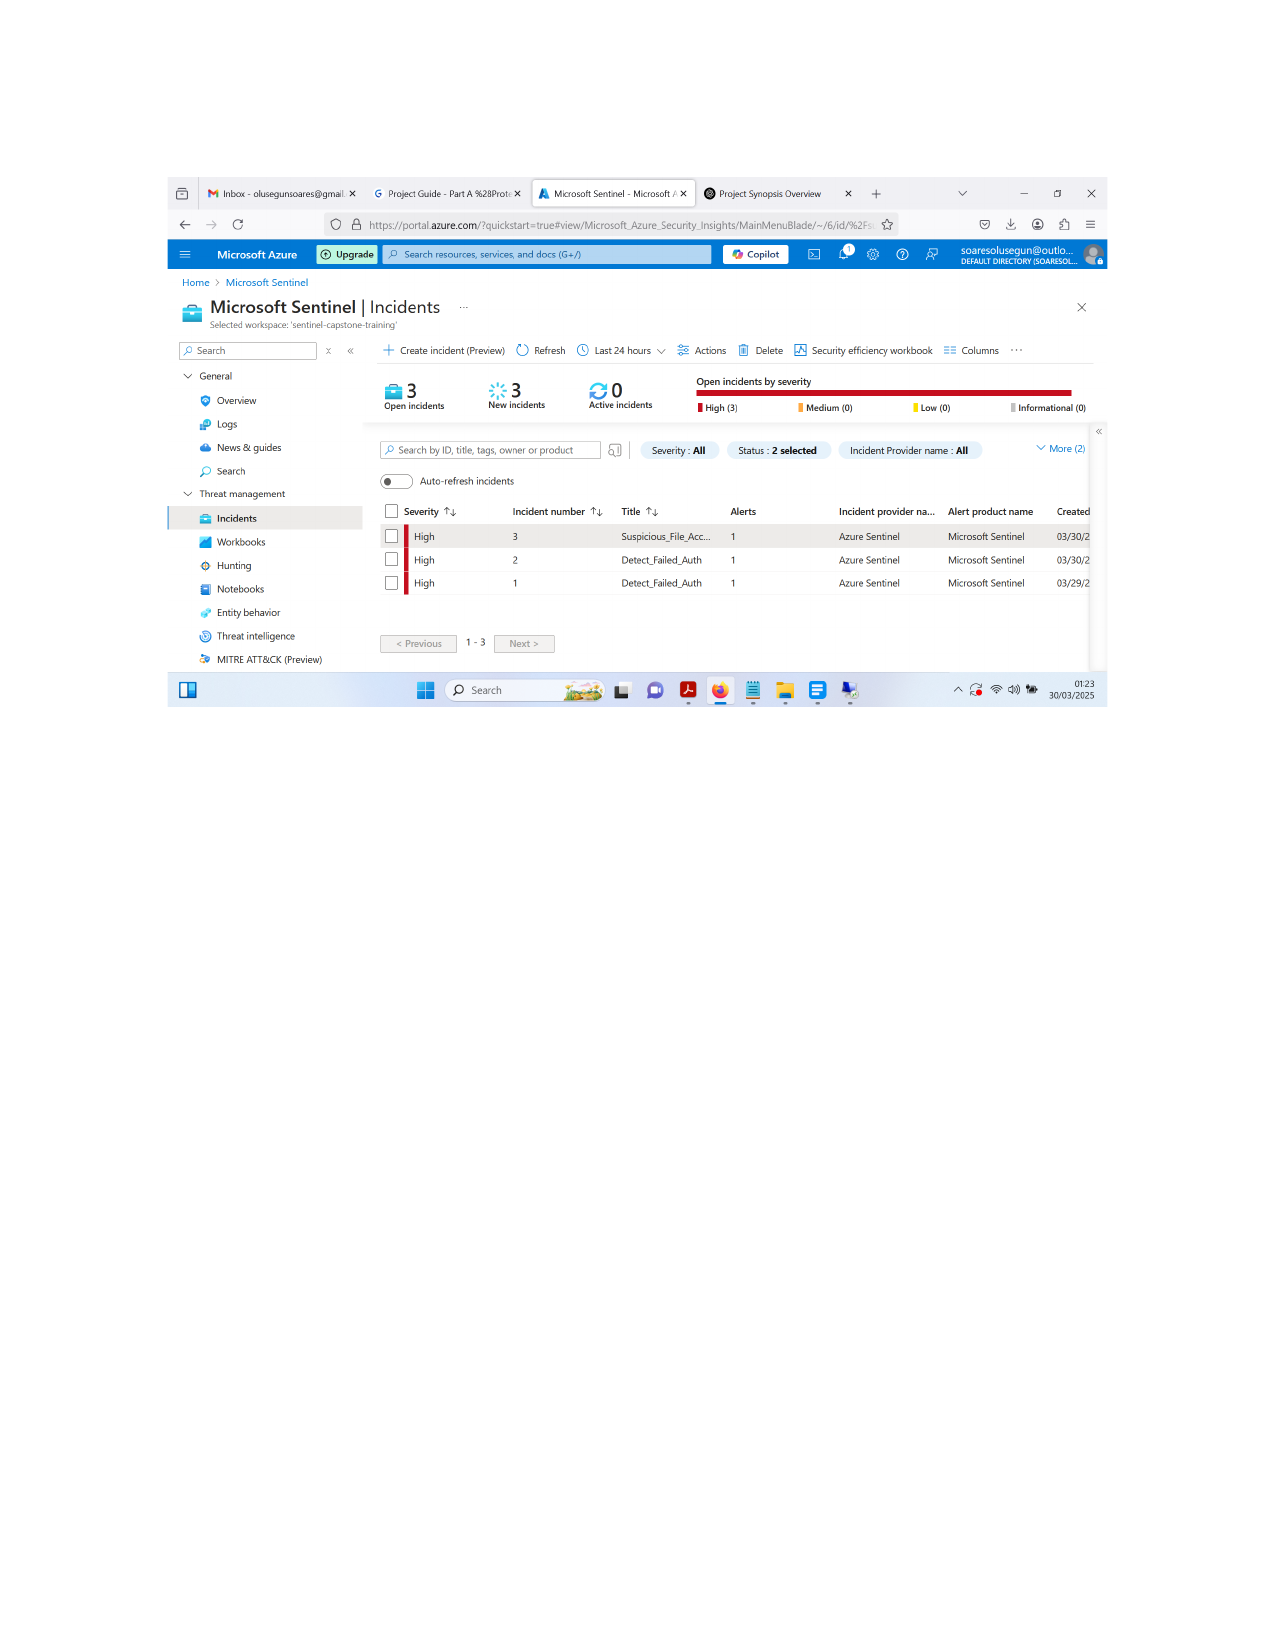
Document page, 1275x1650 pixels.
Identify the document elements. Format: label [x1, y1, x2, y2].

picture [167, 177, 1108, 707]
